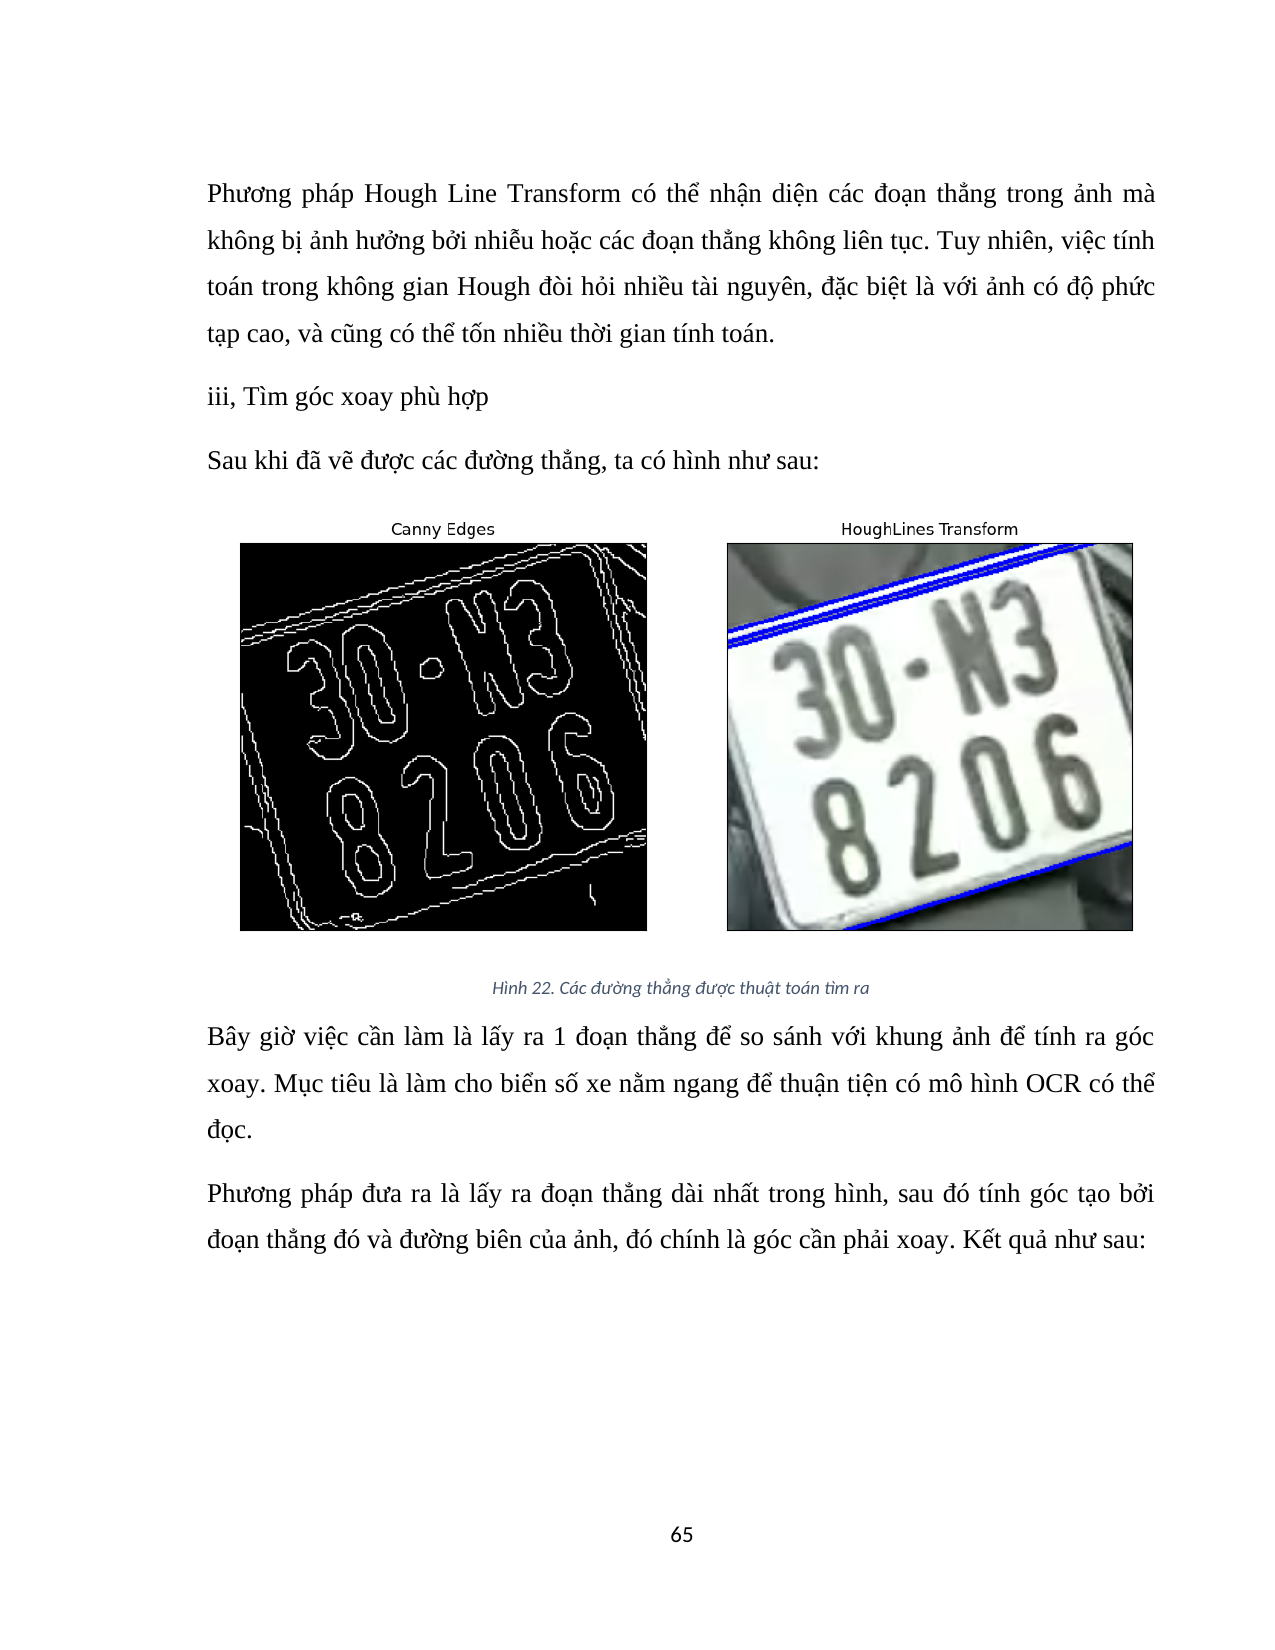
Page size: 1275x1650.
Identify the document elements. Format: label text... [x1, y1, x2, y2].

text Phương pháp đưa ra là lấy ra đoạn thẳng dài nhất trong hình, sau đó tính góc tạo bởi đoạn thẳng đó và đường biên của ảnh, đó chính là góc cần phải xoay. Kết quả như sau: [207, 1177, 1157, 1254]
text iii, Tìm góc xoay phù hợp [207, 381, 1157, 412]
text Phương pháp Hough Line Transform có thể nhận diện các đoạn thẳng trong ảnh mà không bị ảnh hưởng bởi nhiễu hoặc các đoạn thẳng không liên tục. Tuy nhiên, việc tính toán trong không gian Hough đòi hỏi nhiều tài nguyên, đặc biệt là với ảnh có độ phức tạp cao, và cũng có thể tốn nhiều thời gian tính toán. [207, 177, 1157, 348]
picture [217, 507, 1147, 946]
text Sau khi đã vẽ được các đường thẳng, ta có hình như sau: [207, 444, 1157, 475]
text Bây giờ việc cần làm là lấy ra 1 đoạn thẳng để so sánh với khung ảnh để tính ra góc xoay. Mục tiêu là làm cho biển số xe nằm ngang để thuận tiện có mô hình OCR có thể đọc. [207, 1020, 1157, 1144]
